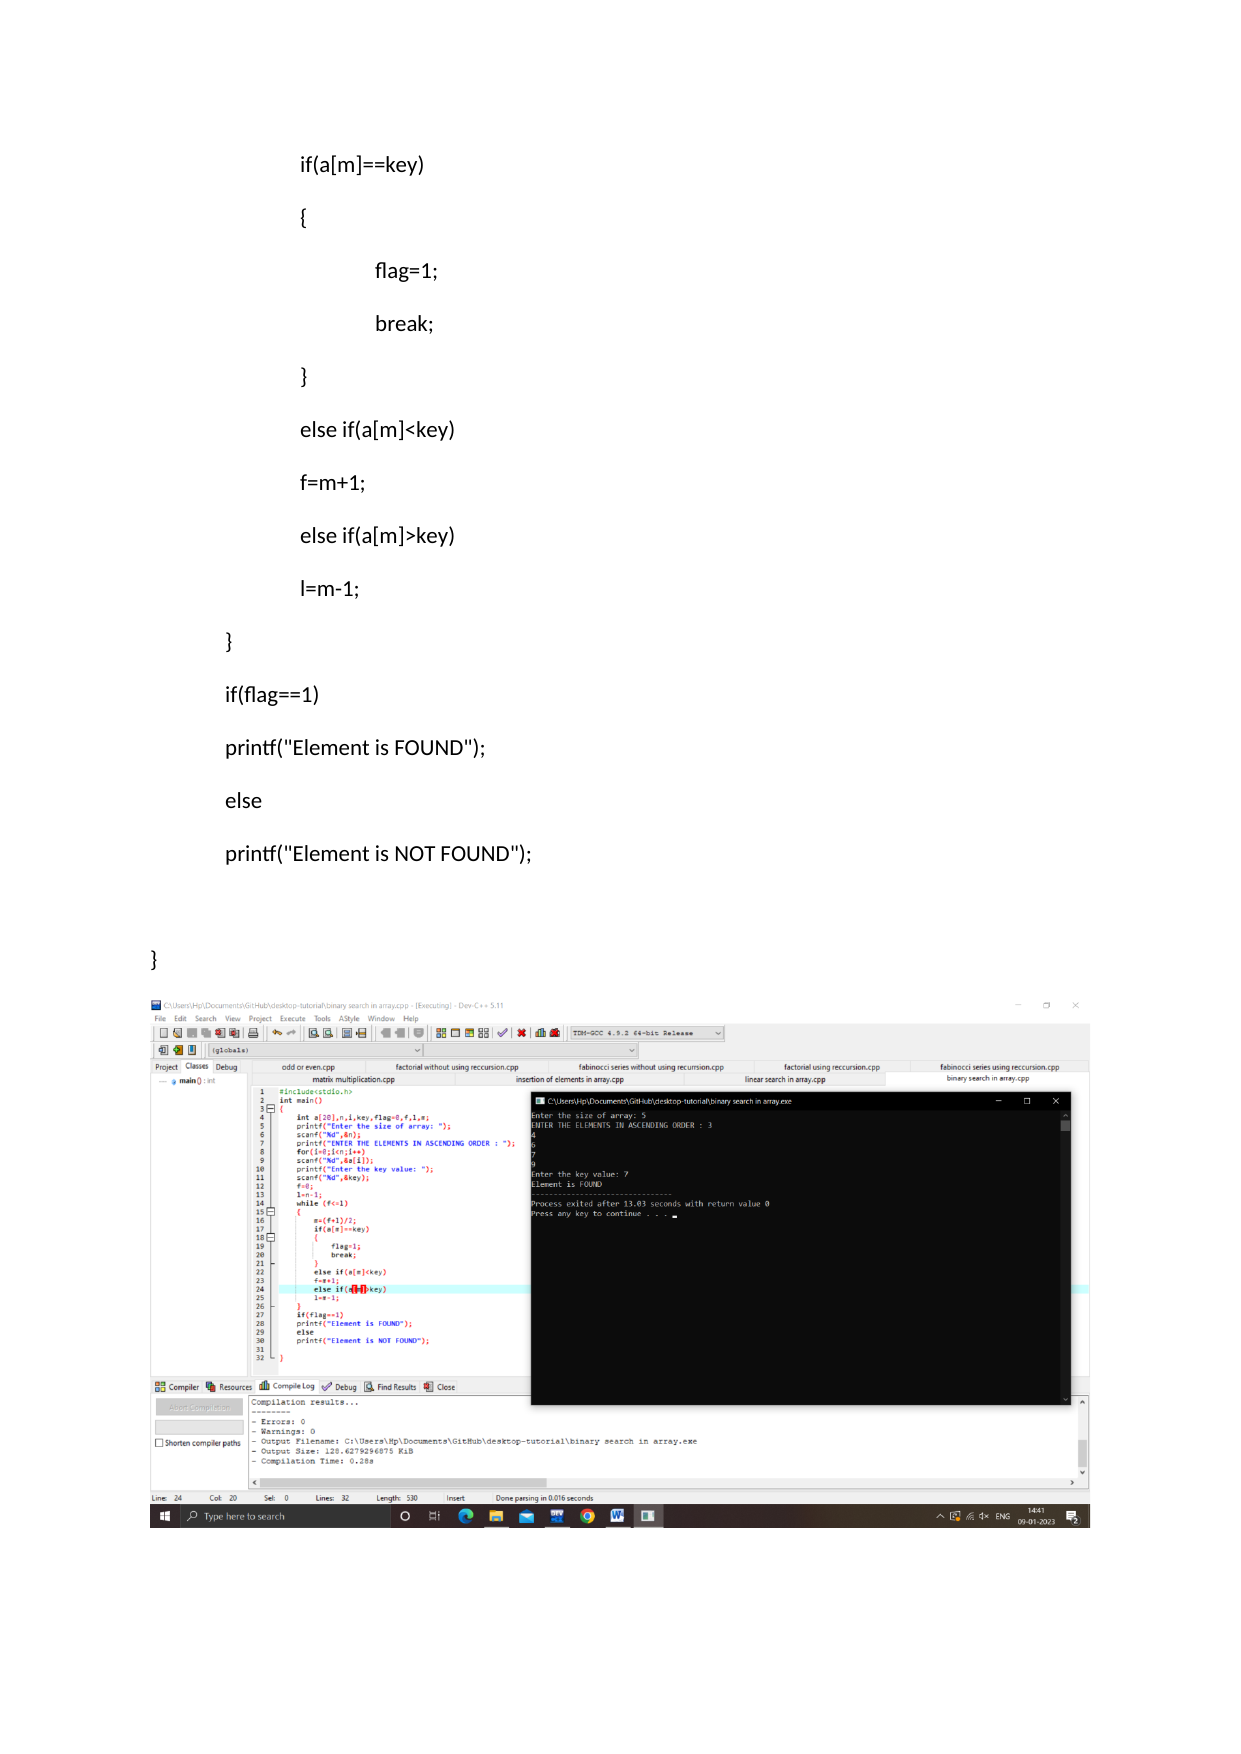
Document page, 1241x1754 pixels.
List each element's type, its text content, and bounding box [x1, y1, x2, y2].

text else [150, 786, 1090, 814]
text break; [150, 309, 1090, 337]
text if(flag==1) [150, 680, 1090, 708]
text if(a[m]==key) [150, 150, 1090, 178]
text { [150, 203, 1090, 231]
picture [150, 998, 1091, 1528]
text flag=1; [150, 256, 1090, 284]
text else if(a[m]<key) [150, 415, 1090, 443]
text printf("Element is NOT FOUND"); [150, 839, 1090, 867]
text f=m+1; [150, 468, 1090, 496]
text printf("Element is FOUND"); [150, 733, 1090, 761]
text } [150, 362, 1090, 390]
text } [150, 945, 1090, 973]
text l=m-1; [150, 574, 1090, 602]
text } [150, 627, 1090, 655]
text else if(a[m]>key) [150, 521, 1090, 549]
